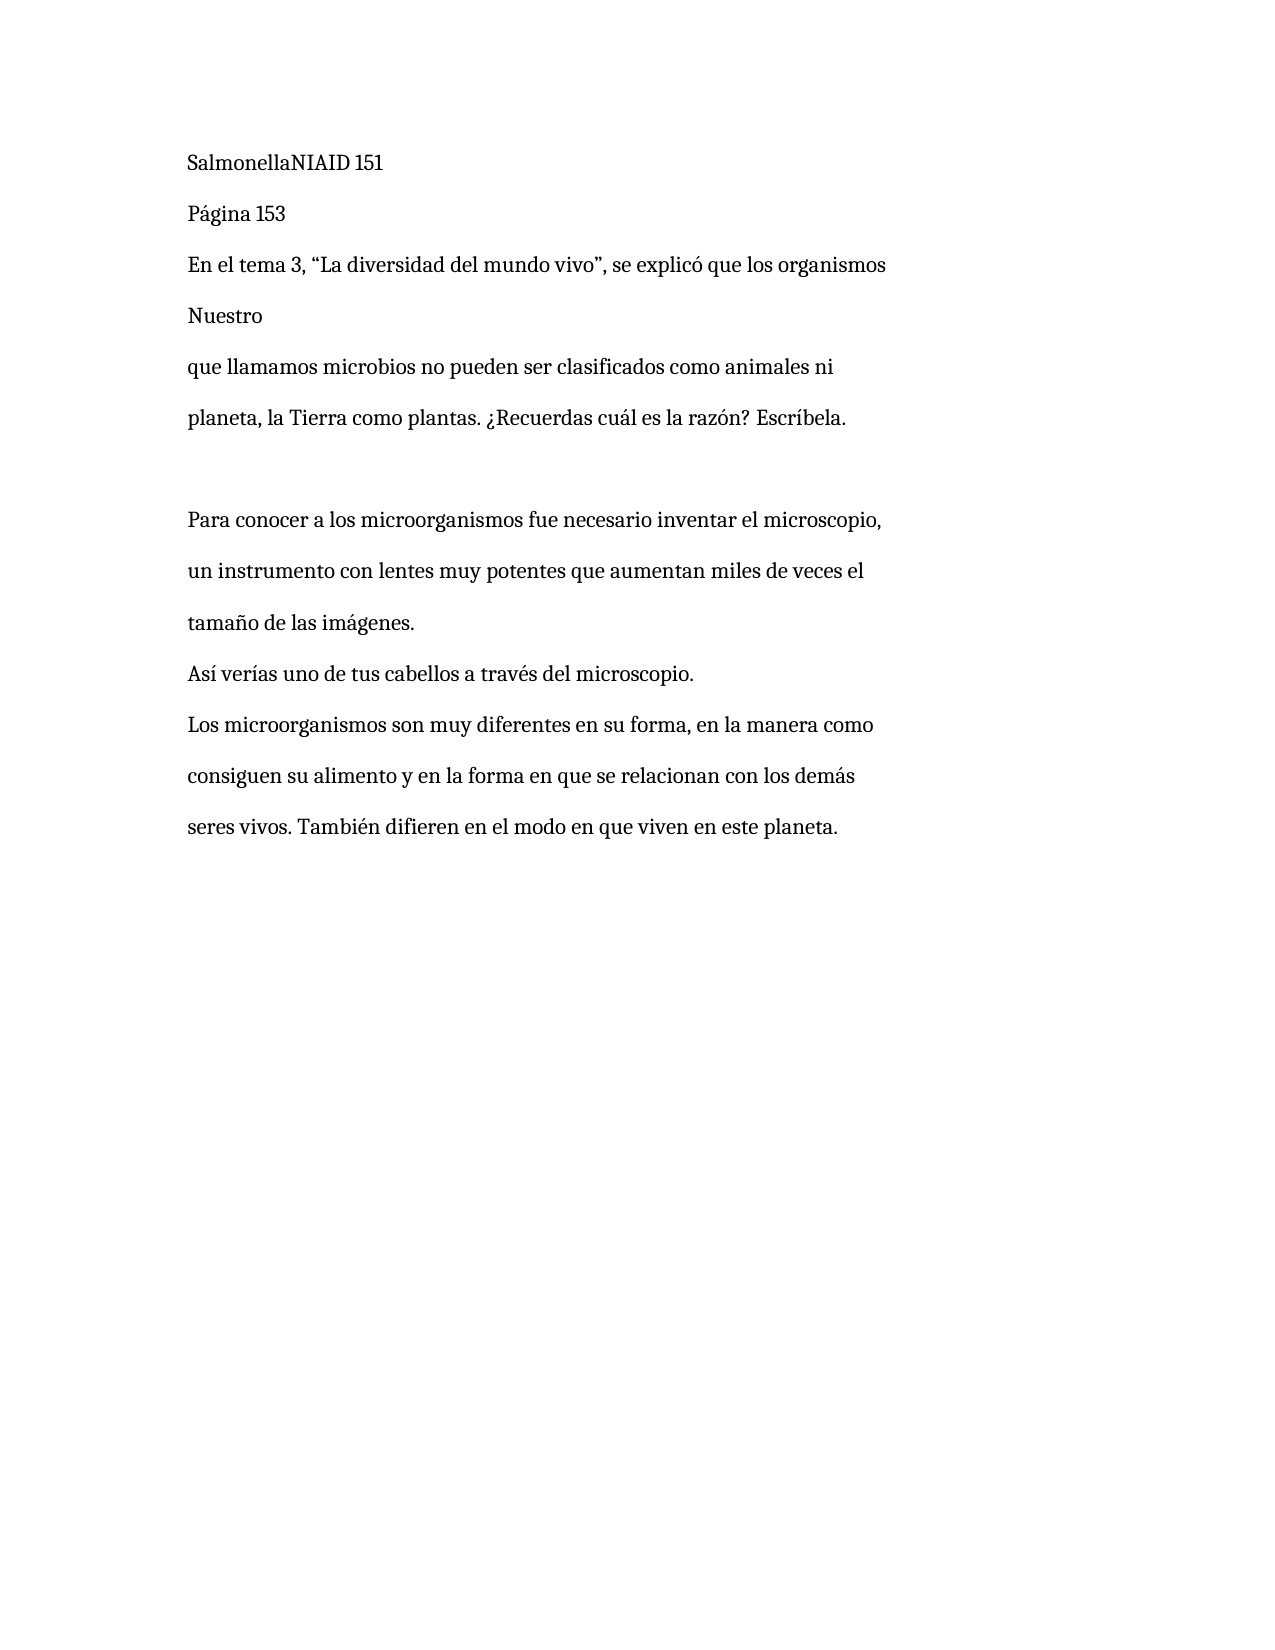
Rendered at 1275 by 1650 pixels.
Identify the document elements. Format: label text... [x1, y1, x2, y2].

text Página 153 [187, 201, 1087, 227]
text Así verías uno de tus cabellos a través del microscopio. [187, 660, 1087, 687]
text En el tema 3, “La diversidad del mundo vivo”, se explicó que los organismos [187, 252, 1087, 278]
text Para conocer a los microorganismos fue necesario inventar el microscopio, [187, 507, 1087, 534]
text Nuestro [187, 303, 1087, 329]
text que llamamos microbios no pueden ser clasificados como animales ni [187, 354, 1087, 381]
text planeta, la Tierra como plantas. ¿Recuerdas cuál es la razón? Escríbela. [187, 405, 1087, 432]
text SalmonellaNIAID 151 [187, 150, 1087, 176]
text un instrumento con lentes muy potentes que aumentan miles de veces el [187, 558, 1087, 585]
text seres vivos. También difieren en el modo en que viven en este planeta. [187, 813, 1087, 840]
text consiguen su alimento y en la forma en que se relacionan con los demás [187, 762, 1087, 789]
text tamaño de las imágenes. [187, 609, 1087, 636]
text Los microorganismos son muy diferentes en su forma, en la manera como [187, 711, 1087, 738]
